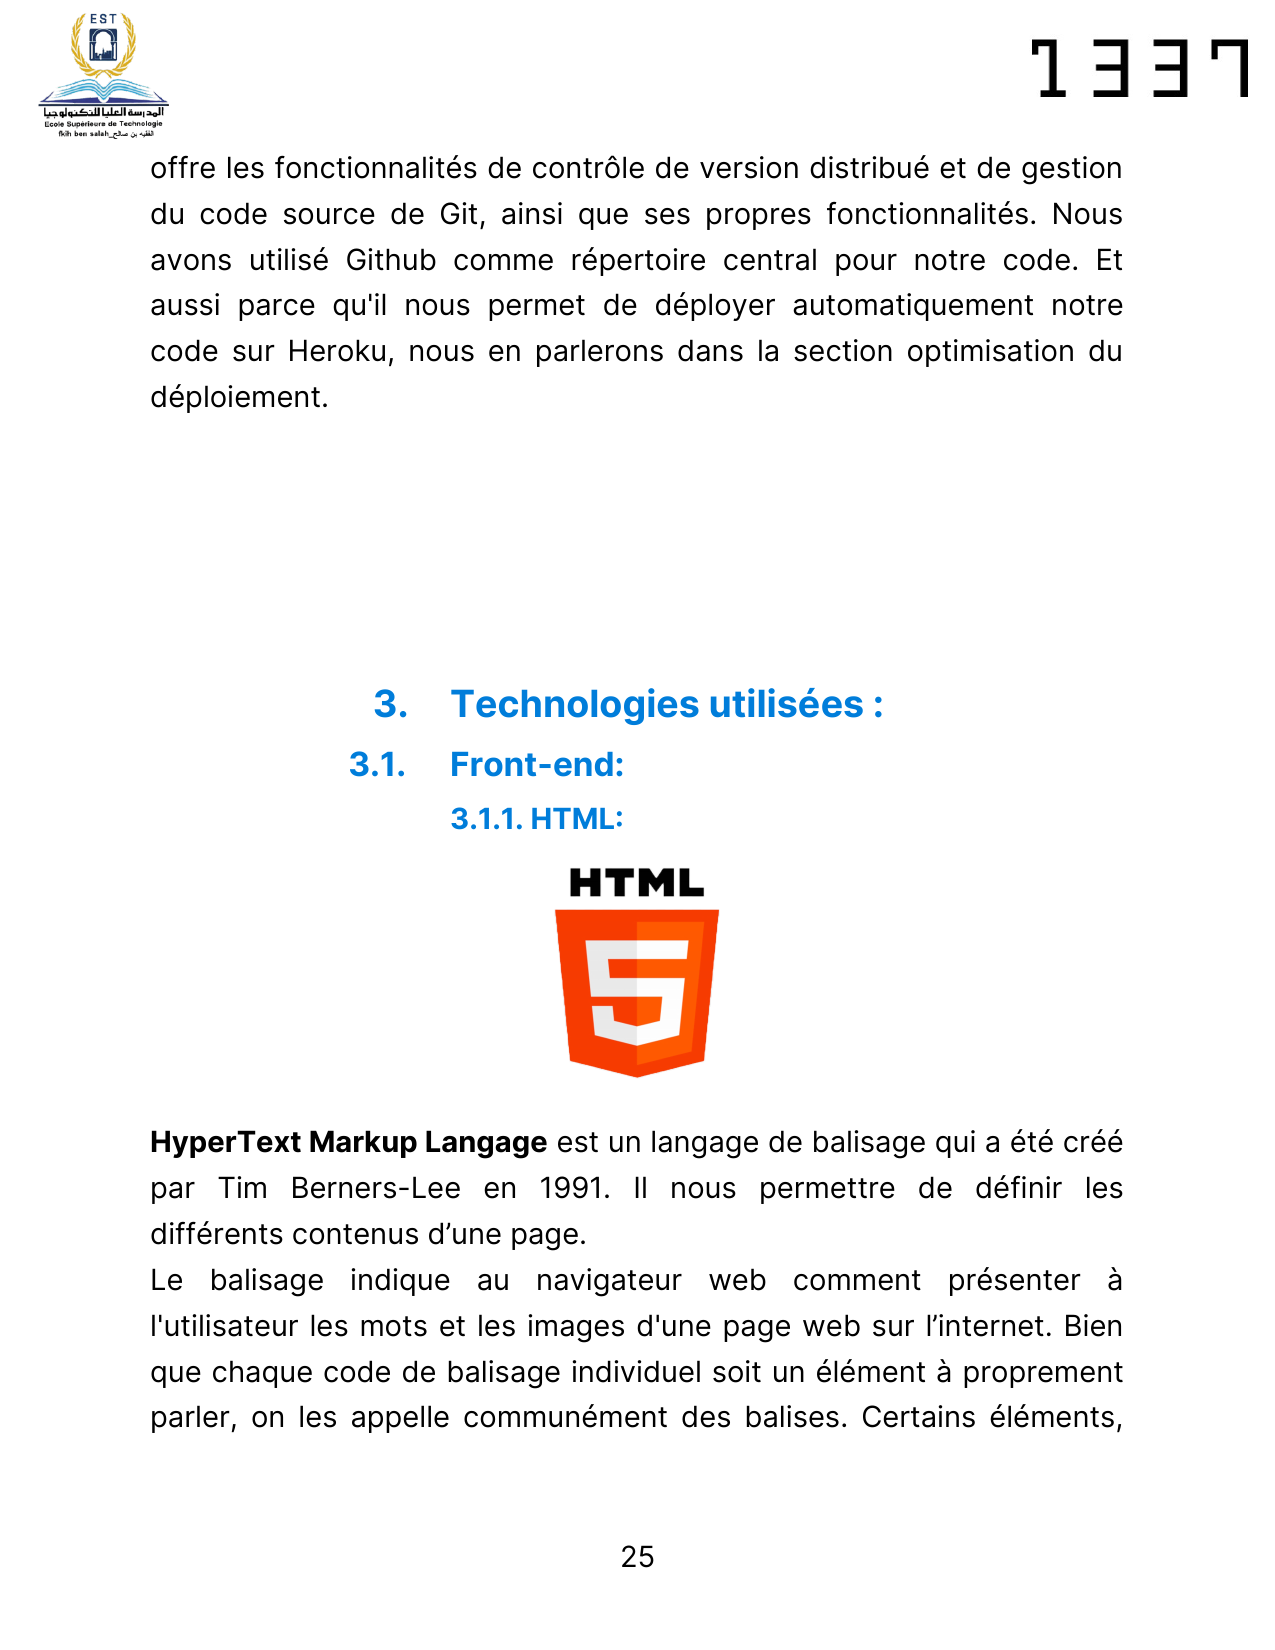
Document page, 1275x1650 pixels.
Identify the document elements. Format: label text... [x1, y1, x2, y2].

subtitle 3.1.1. HTML: [450, 801, 1125, 836]
subtitle 3.1. Front-end: [274, 744, 1125, 785]
subtitle Technologies utilisées : [299, 681, 1076, 727]
picture [32, 4, 176, 144]
picture [1022, 27, 1258, 106]
picture [547, 852, 728, 1088]
text HyperText Markup Langage est un langage de balisage qui a été créé par Tim Berners-Lee en 1991. Il nous permettre de définir les différents contenus d’une page. [150, 1124, 1125, 1251]
